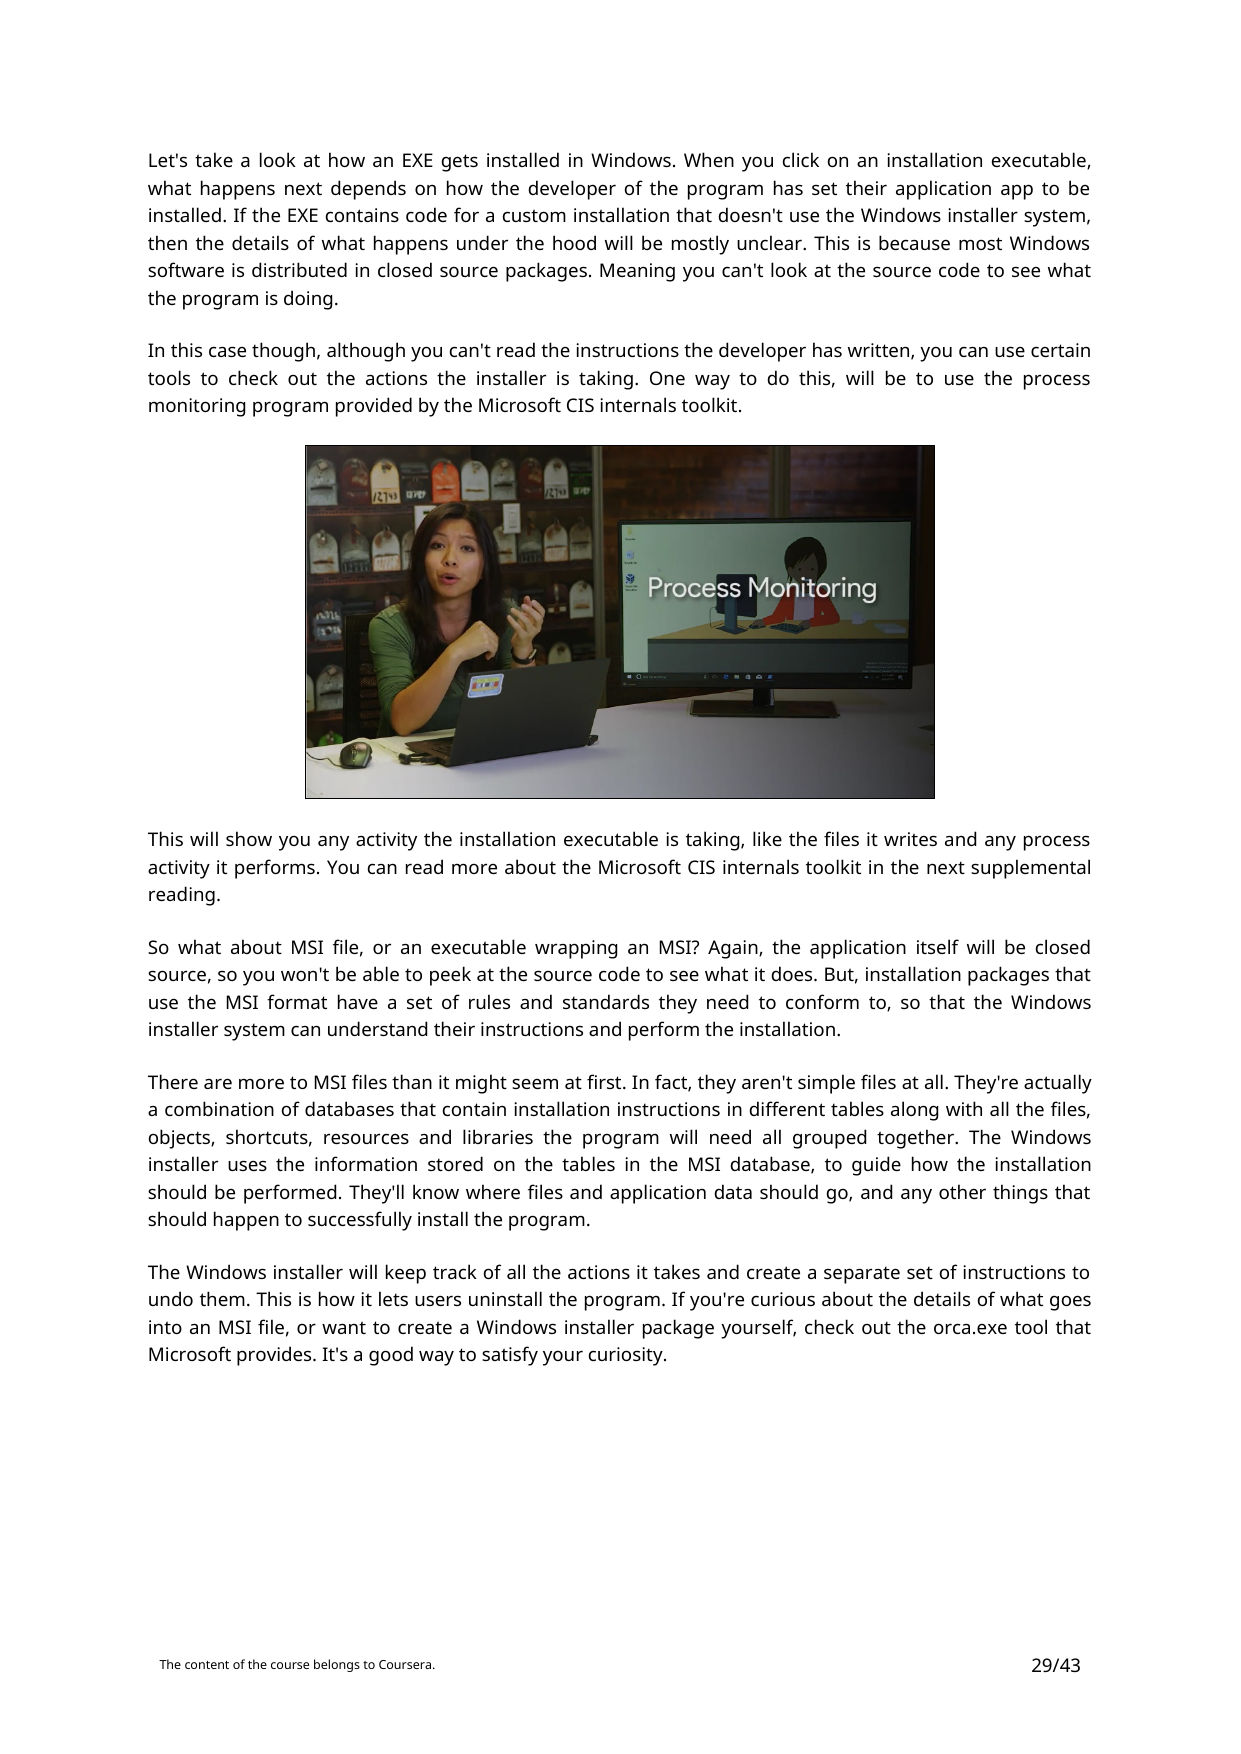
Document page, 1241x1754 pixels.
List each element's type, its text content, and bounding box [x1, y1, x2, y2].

text Let's take a look at how an EXE gets installed in Windows. When you click on an installation executable, what happens next depends on how the developer of the program has set their application app to be installed. If the EXE contains code for a custom installation that doesn't use the Windows installer system, then the details of what happens under the hood will be mostly unclear. This is because most Windows software is distributed in closed source packages. Meaning you can't look at the source code to see what the program is doing. [148, 148, 1093, 311]
picture [306, 446, 934, 798]
text This will show you any activity the installation executable is taking, like the files it writes and any process activity it performs. You can read more about the Microsoft CIS internals toolkit in the next supplemental reading. [148, 827, 1093, 907]
text So what about MSI file, or an executable wrapping an MSI? Again, the application itself will be closed source, so you won't be able to peek at the source code to see what it does. But, installation packages that use the MSI format have a set of rules and standards they need to conform to, so that the Windows installer system can understand their instructions and perform the installation. [148, 934, 1093, 1042]
text There are more to MSI files than it might seem at first. In fact, they aren't simple files at all. They're actually a combination of databases that contain installation instructions in different tables along with all the files, objects, shortcuts, resources and libraries the program will need all grouped together. The Windows installer uses the information stored on the tables in the MSI database, to guide how the installation should be performed. They'll know where files and application data should go, and any other things that should happen to successfully install the program. [148, 1069, 1093, 1232]
text In this case though, although you can't read the instructions the developer has written, you can use certain tools to check out the actions the installer is taking. One way to do this, will be to use the process monitoring program provided by the Microsoft CIS internals toolkit. [148, 338, 1093, 418]
text The Windows installer will keep track of all the actions it takes and create a separate set of instructions to undo them. This is how it lets users uninstall the program. If you're curious about the details of what goes into an MSI file, or want to create a Windows installer package yourself, check out the orca.exe tool that Microsoft provides. It's a good way to satisfy your curiosity. [148, 1259, 1093, 1367]
